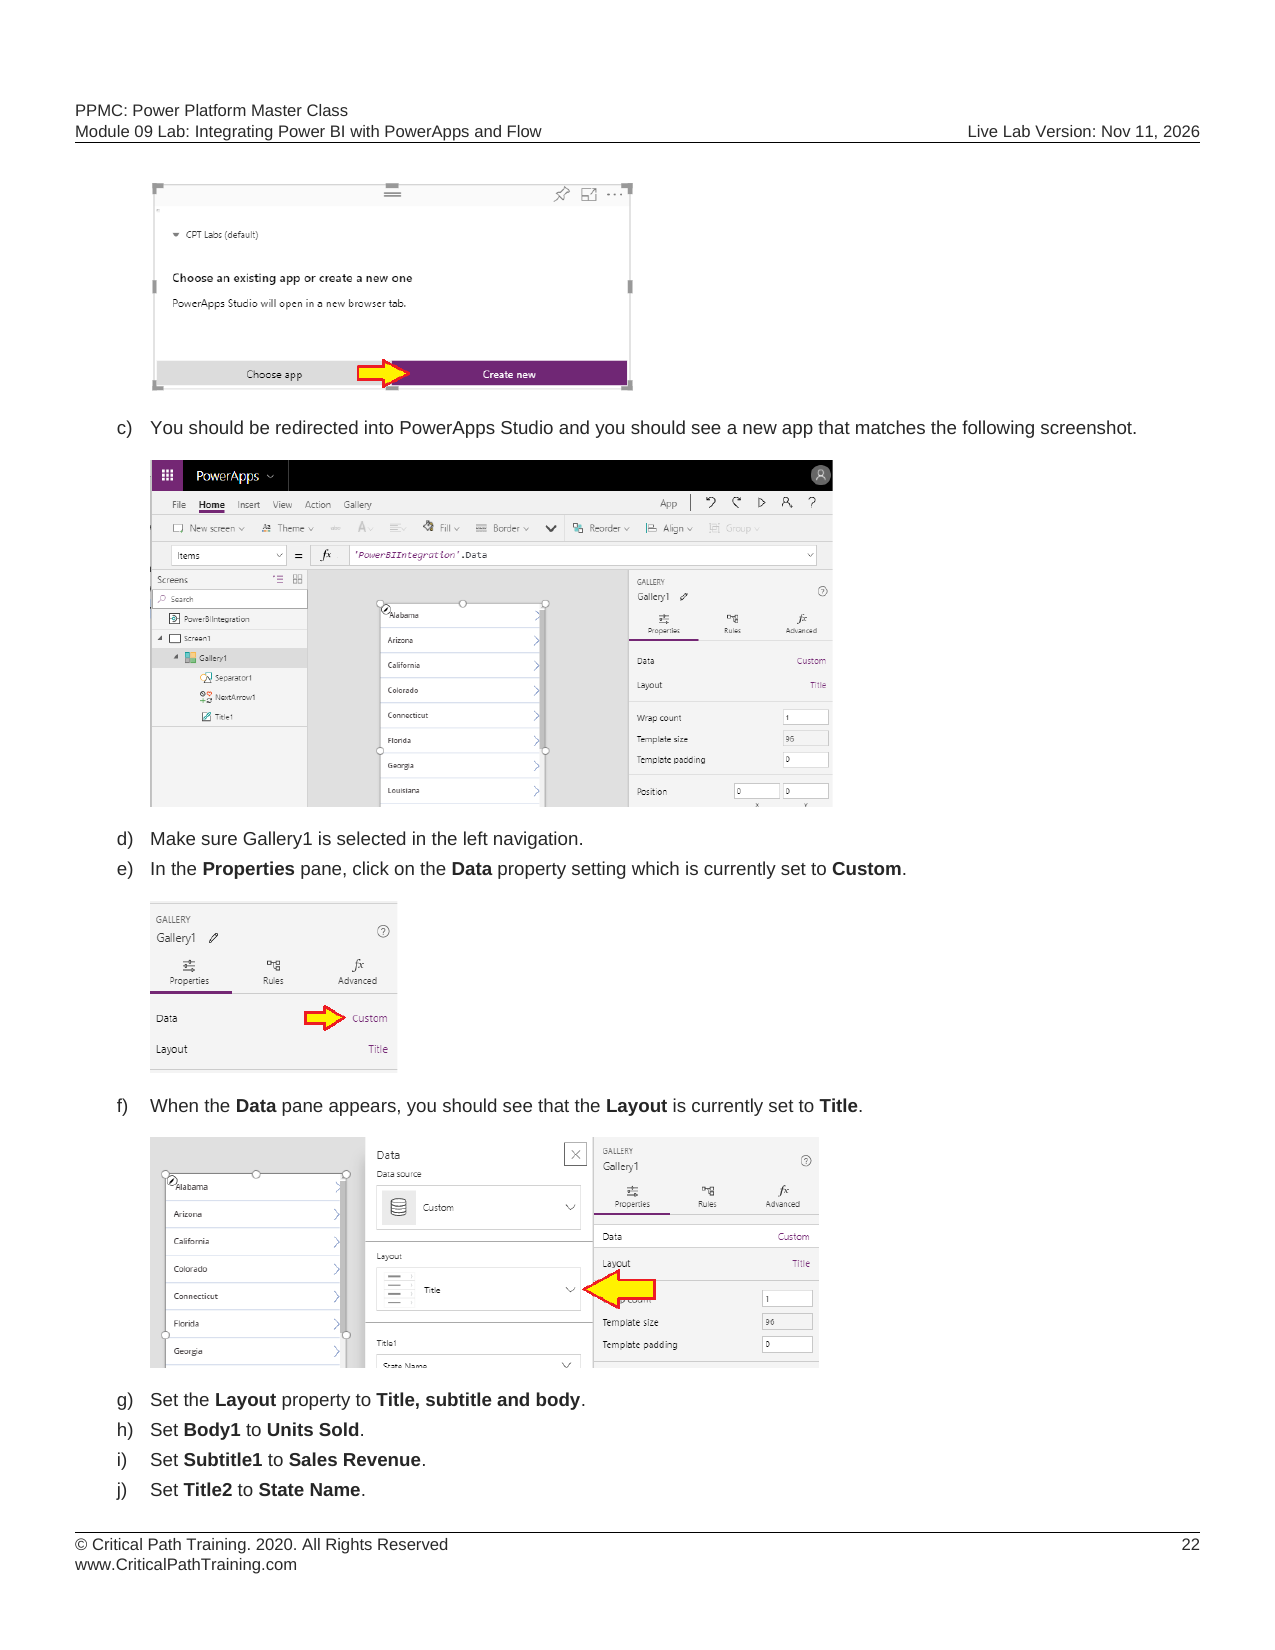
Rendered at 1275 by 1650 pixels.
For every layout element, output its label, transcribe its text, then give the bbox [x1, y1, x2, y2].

list You should be redirected into PowerApps Studio and you should see a new app that matches the following screenshot. [117, 416, 1200, 438]
text Set Subtitle1 to Sales Revenue. [117, 1449, 1200, 1471]
text Set Body1 to Units Sold. [117, 1419, 1200, 1441]
text Set the Layout property to Title, subtitle and body. [117, 1389, 1200, 1411]
list Make sure Gallery1 is selected in the left navigation. [117, 828, 1200, 850]
picture [150, 460, 833, 807]
list When the Data pane appears, you should see that the Layout is currently set to Title. [117, 1094, 1200, 1116]
picture [150, 901, 398, 1073]
picture [150, 177, 639, 395]
text Set Title2 to State Name. [117, 1479, 1200, 1501]
list In the Properties pane, click on the Data property setting which is currently set to Custom. [117, 858, 1200, 880]
picture [150, 1137, 819, 1368]
